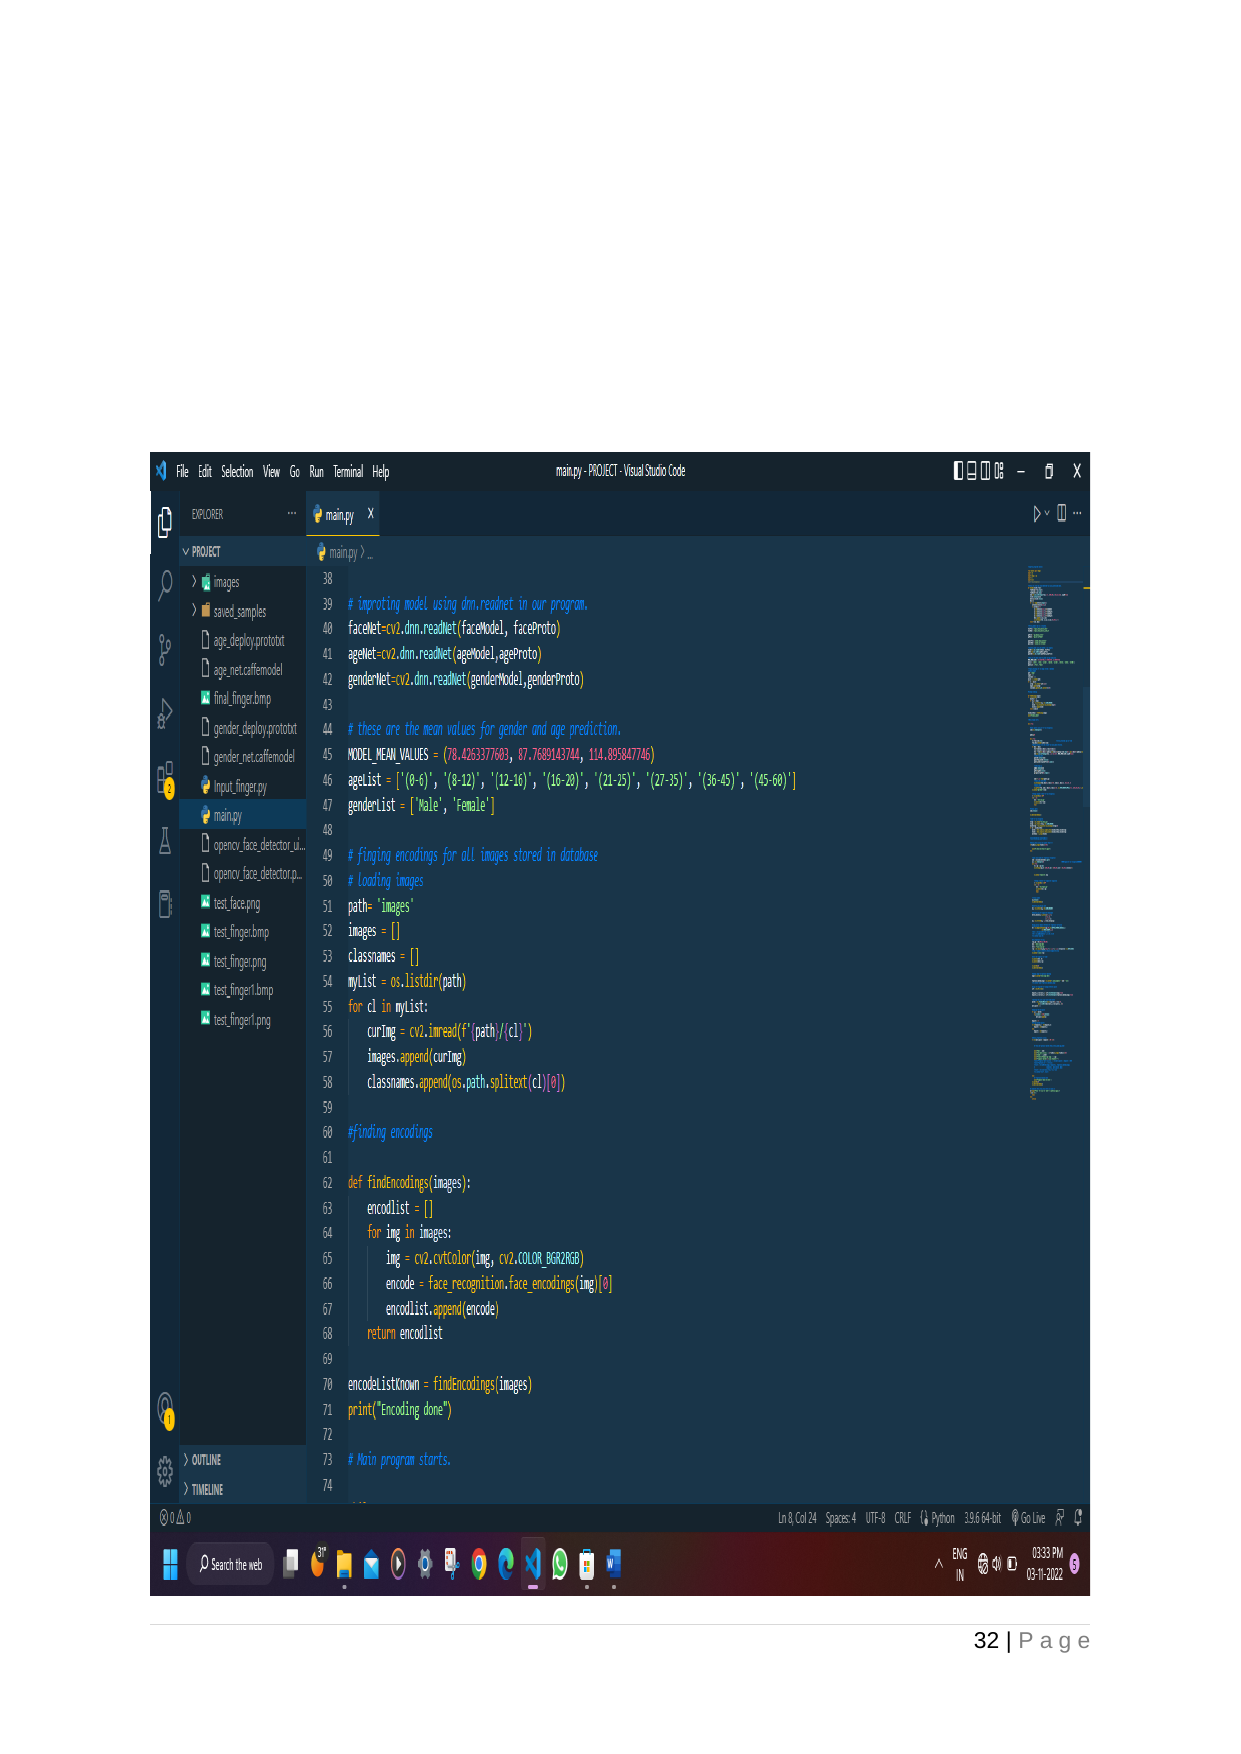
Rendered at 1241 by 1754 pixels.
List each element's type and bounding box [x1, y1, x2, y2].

picture [150, 452, 1091, 1596]
